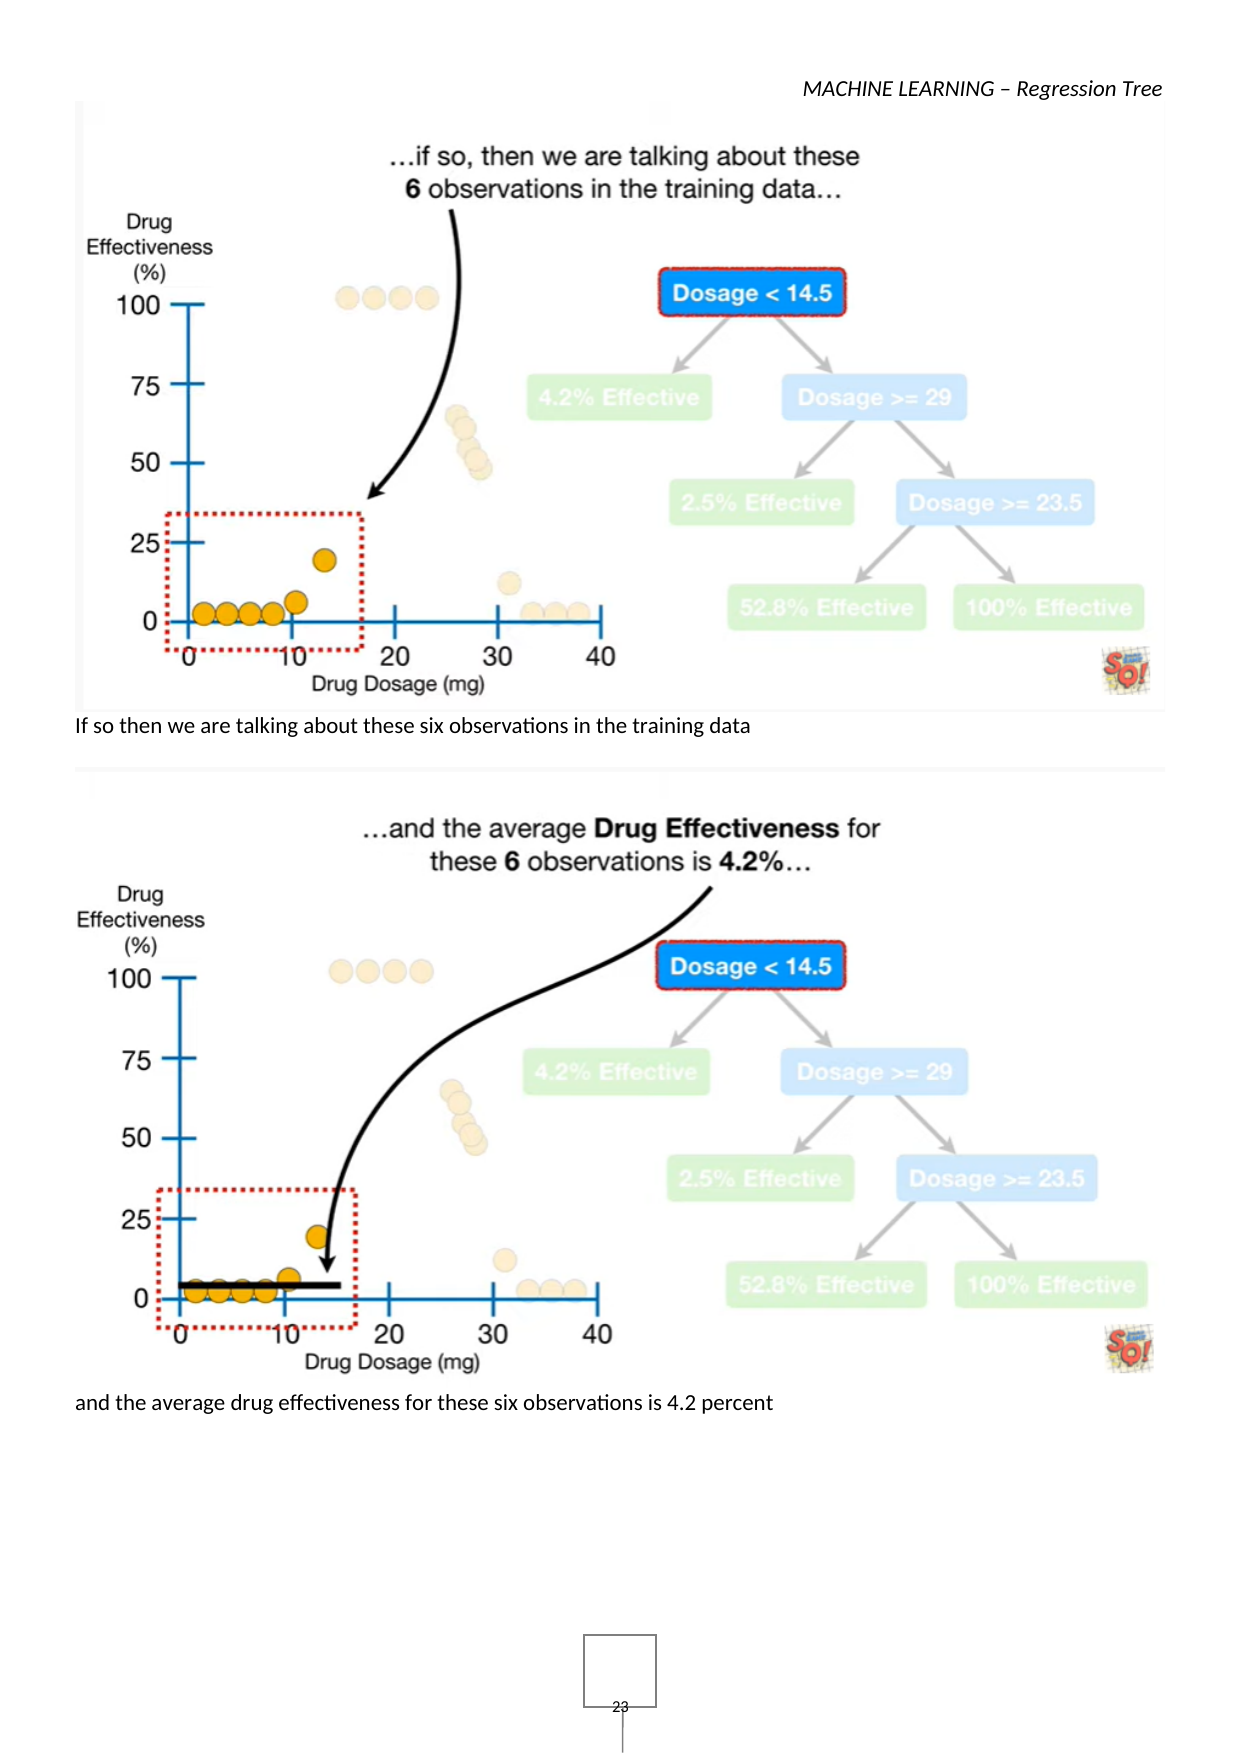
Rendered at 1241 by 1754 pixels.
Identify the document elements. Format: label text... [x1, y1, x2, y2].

text and the average drug effectiveness for these six observations is 4.2 percent [75, 1388, 1165, 1416]
picture [75, 767, 1166, 1388]
text If so then we are talking about these six observations in the training data [75, 712, 1165, 740]
picture [75, 101, 1166, 712]
